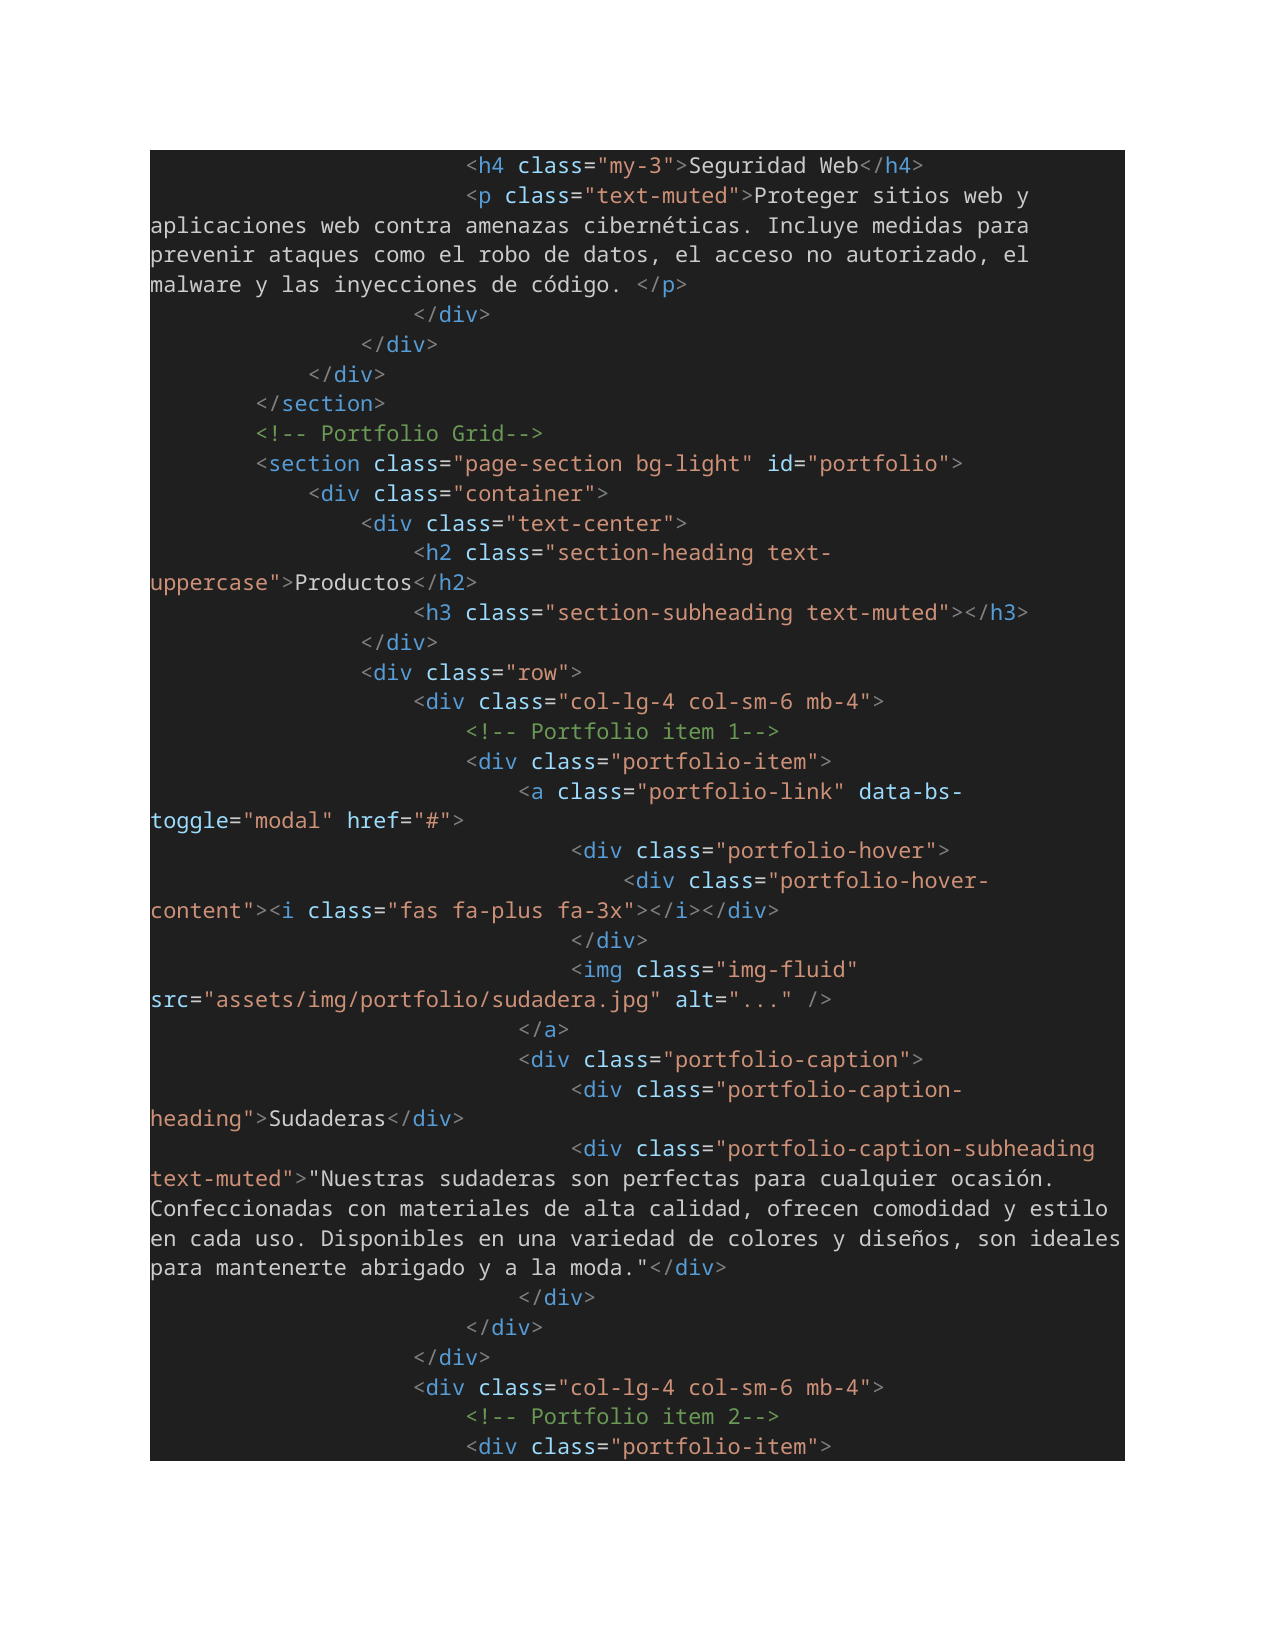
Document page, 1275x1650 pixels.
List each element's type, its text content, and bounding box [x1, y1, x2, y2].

text </div> [150, 299, 1125, 329]
text </div> [150, 627, 1125, 656]
text </div> [150, 1312, 1125, 1342]
text </div> [150, 358, 1125, 388]
text </div> [150, 924, 1125, 954]
text <div class="portfolio-item"> [150, 1431, 1125, 1461]
text <section class="page-section bg-light" id="portfolio"> [150, 448, 1125, 478]
text <!-- Portfolio Grid--> [150, 418, 1125, 448]
text <div class="portfolio-hover-content"><i class="fas fa-plus fa-3x"></i></div> [150, 865, 1125, 924]
text <a class="portfolio-link" data-bs-toggle="modal" href="#"> [150, 776, 1125, 835]
text </div> [150, 1282, 1125, 1312]
text </div> [150, 1342, 1125, 1371]
text <div class="portfolio-item"> [150, 746, 1125, 776]
text <!-- Portfolio item 2--> [150, 1401, 1125, 1431]
text </section> [150, 388, 1125, 418]
text <div class="portfolio-caption"> [150, 1044, 1125, 1073]
text <div class="portfolio-caption-heading">Sudaderas</div> [150, 1073, 1125, 1133]
text <h2 class="section-heading text-uppercase">Productos</h2> [150, 537, 1125, 597]
text <h3 class="section-subheading text-muted"></h3> [150, 597, 1125, 627]
text <!-- Portfolio item 1--> [150, 716, 1125, 746]
text </a> [150, 1014, 1125, 1044]
text <div class="col-lg-4 col-sm-6 mb-4"> [150, 1371, 1125, 1401]
text <p class="text-muted">Proteger sitios web y aplicaciones web contra amenazas cibernéticas. Incluye medidas para prevenir ataques como el robo de datos, el acceso no autorizado, el malware y las inyecciones de código. </p> [150, 180, 1125, 299]
text <div class="text-center"> [150, 507, 1125, 537]
text <div class="portfolio-hover"> [150, 835, 1125, 865]
text <div class="portfolio-caption-subheading text-muted">"Nuestras sudaderas son perfectas para cualquier ocasión. Confeccionadas con materiales de alta calidad, ofrecen comodidad y estilo en cada uso. Disponibles en una variedad de colores y diseños, son ideales para mantenerte abrigado y a la moda."</div> [150, 1133, 1125, 1282]
text <div class="row"> [150, 656, 1125, 686]
text </div> [150, 329, 1125, 358]
text <div class="container"> [150, 478, 1125, 507]
text <img class="img-fluid" src="assets/img/portfolio/sudadera.jpg" alt="..." /> [150, 954, 1125, 1014]
text <h4 class="my-3">Seguridad Web</h4> [150, 150, 1125, 180]
text <div class="col-lg-4 col-sm-6 mb-4"> [150, 686, 1125, 716]
